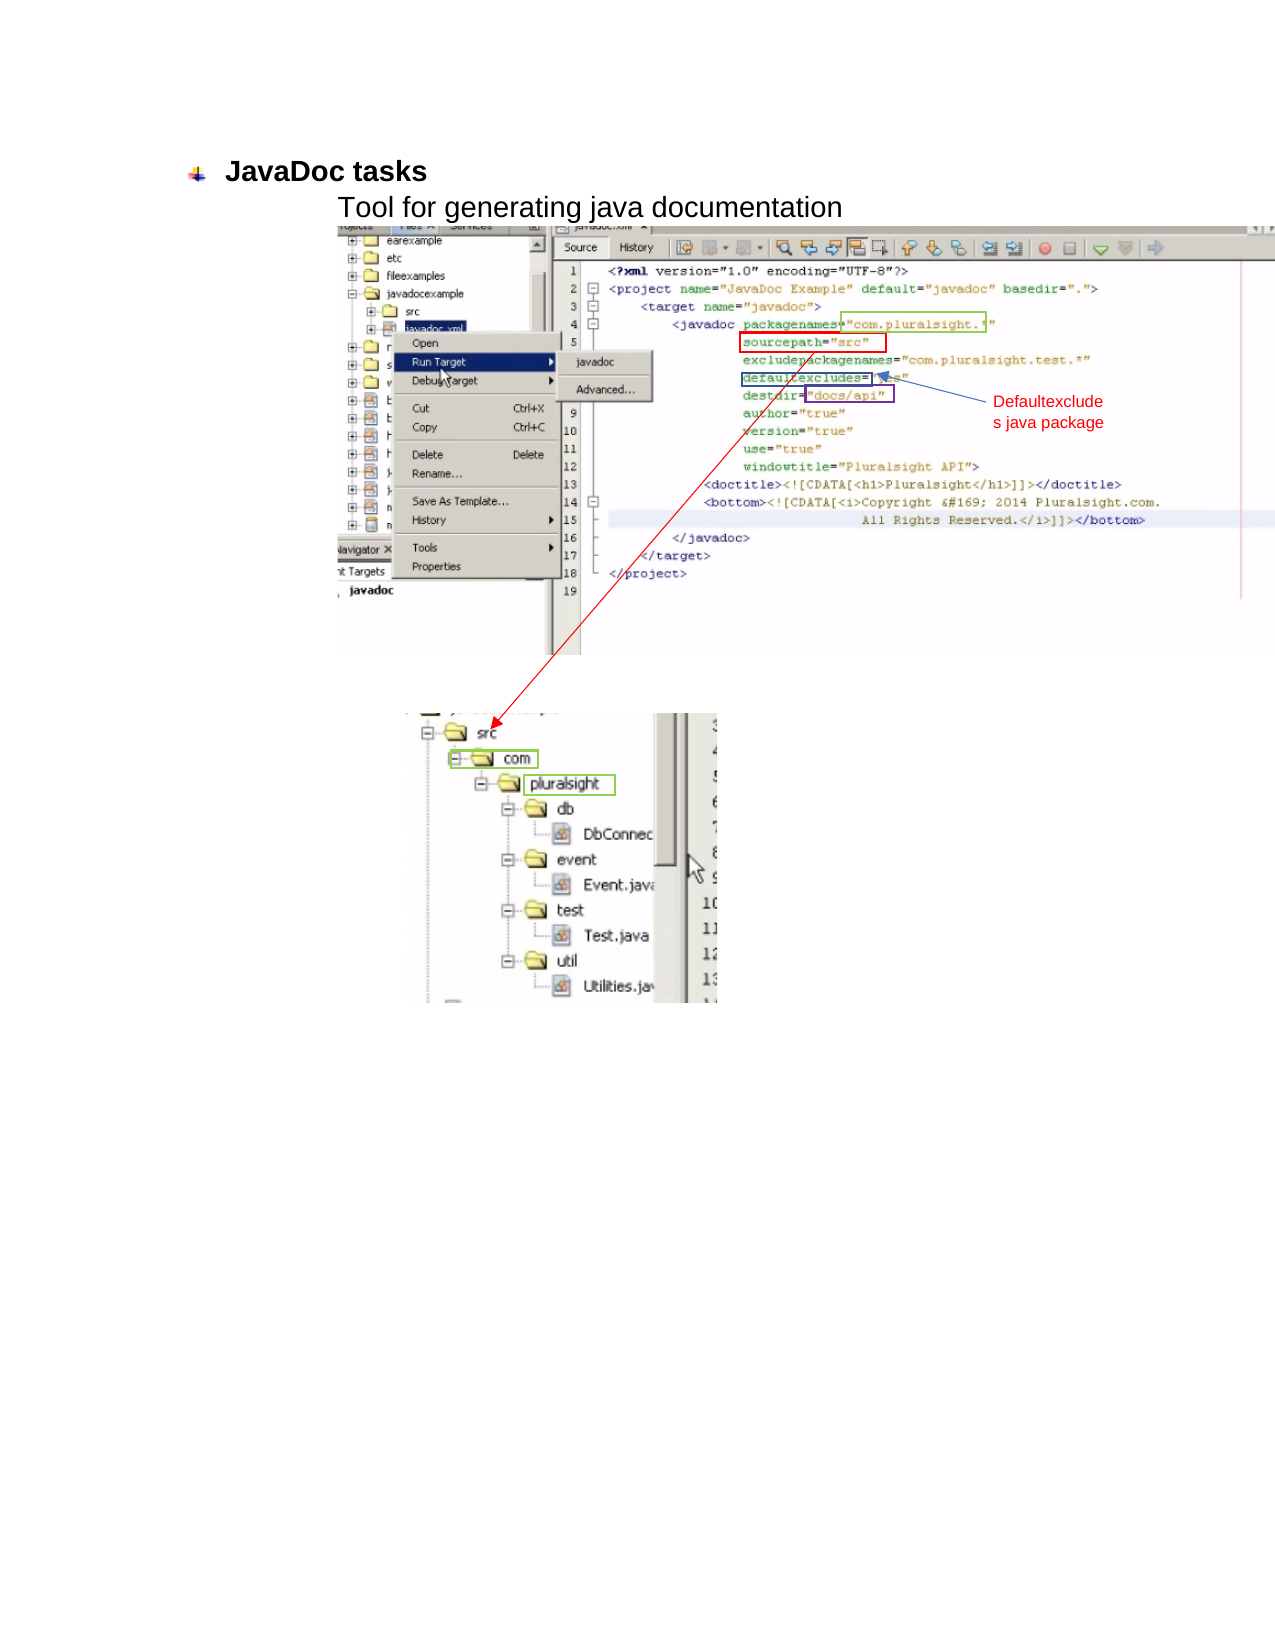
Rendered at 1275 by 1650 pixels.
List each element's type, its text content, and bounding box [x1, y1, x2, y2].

picture [188, 165, 206, 182]
picture [788, 374, 871, 385]
picture [406, 713, 718, 1003]
picture [807, 386, 893, 401]
picture [842, 313, 985, 331]
picture [337, 226, 1275, 655]
subtitle JavaDoc tasks [187, 154, 1125, 188]
picture [741, 334, 885, 351]
picture [743, 374, 794, 385]
list Tool for generating java documentation [337, 190, 1125, 224]
